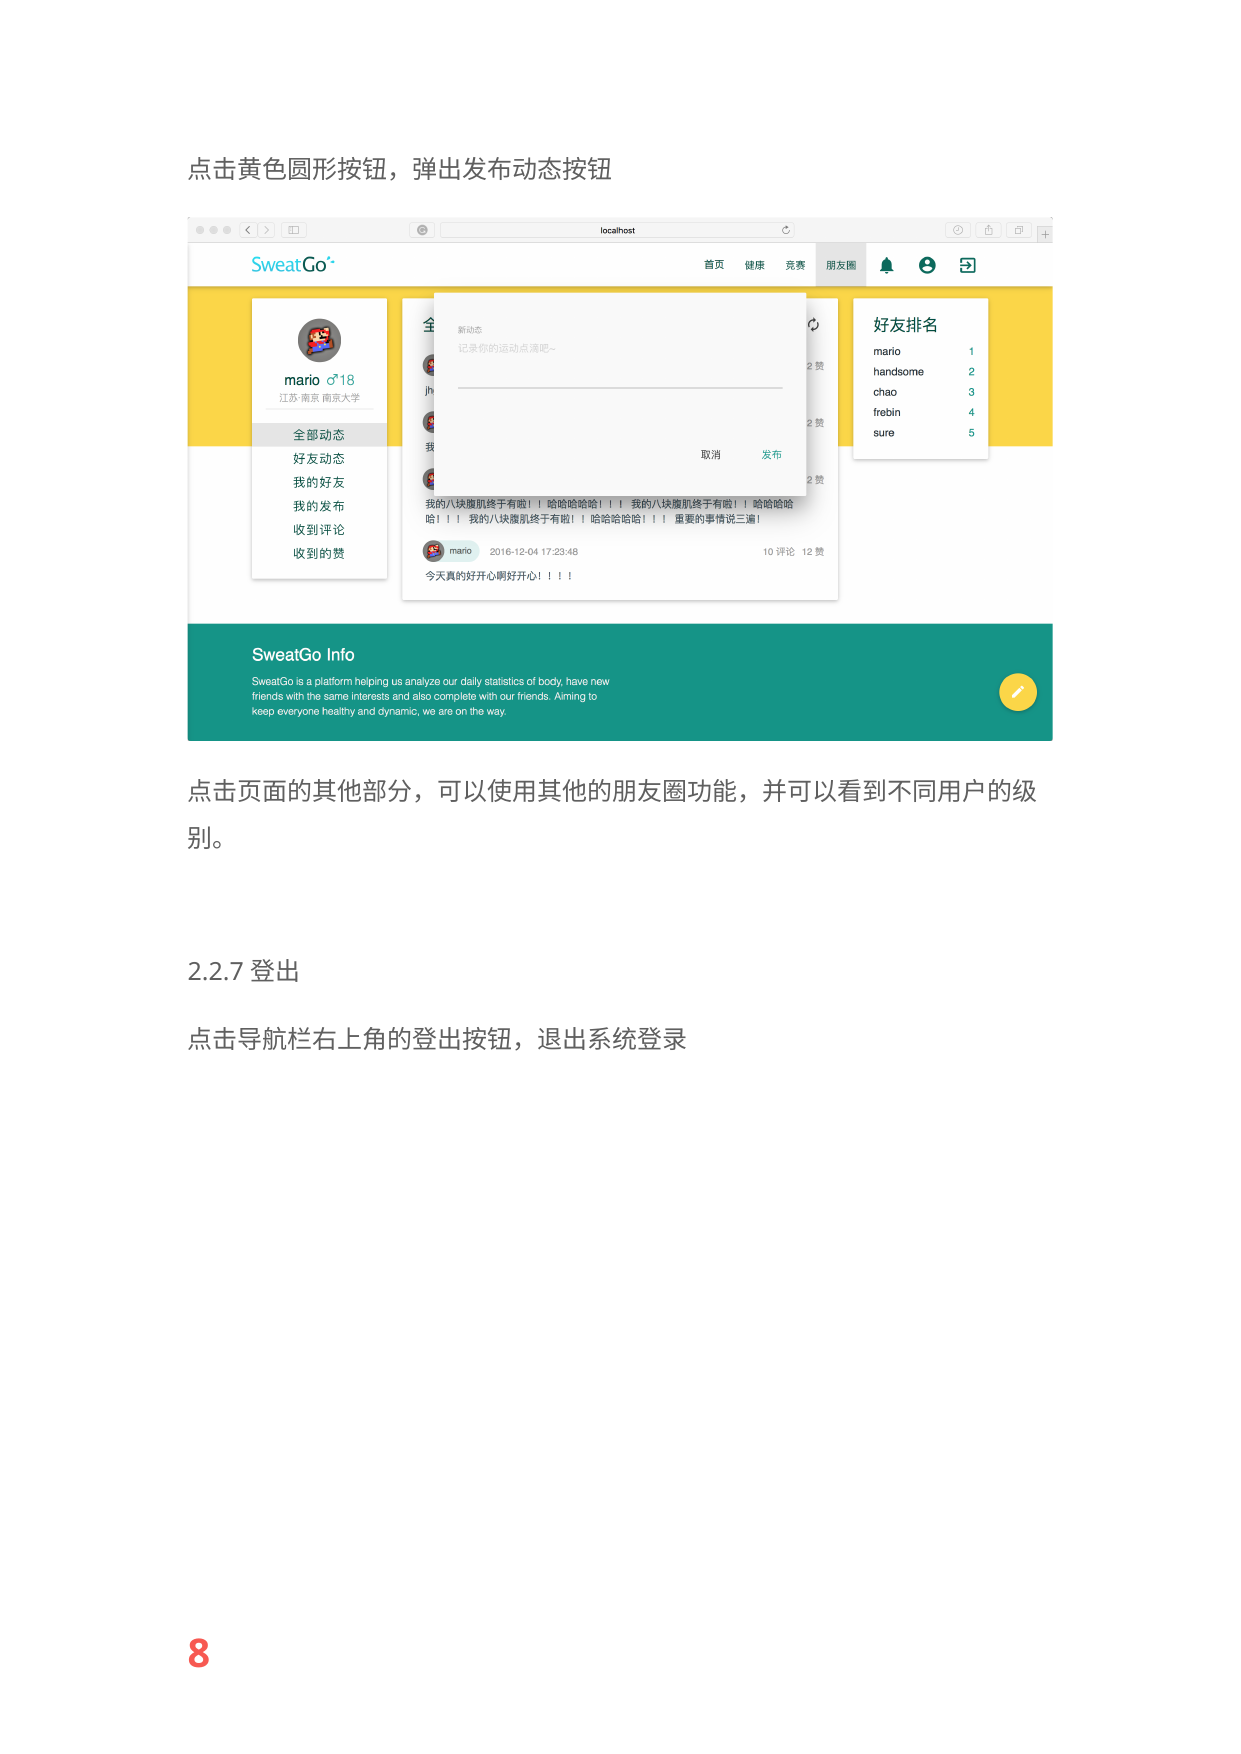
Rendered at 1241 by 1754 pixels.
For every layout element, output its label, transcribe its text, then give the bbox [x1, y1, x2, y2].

text 点击黄色圆形按钮，弹出发布动态按钮 [187, 150, 1053, 186]
text 点击页面的其他部分，可以使用其他的朋友圈功能，并可以看到不同用户的级别。 [187, 772, 1053, 855]
text 点击导航栏右上角的登出按钮，退出系统登录 [187, 1019, 1053, 1056]
picture [187, 217, 1053, 741]
text 2.2.7 登出 [187, 952, 1053, 988]
